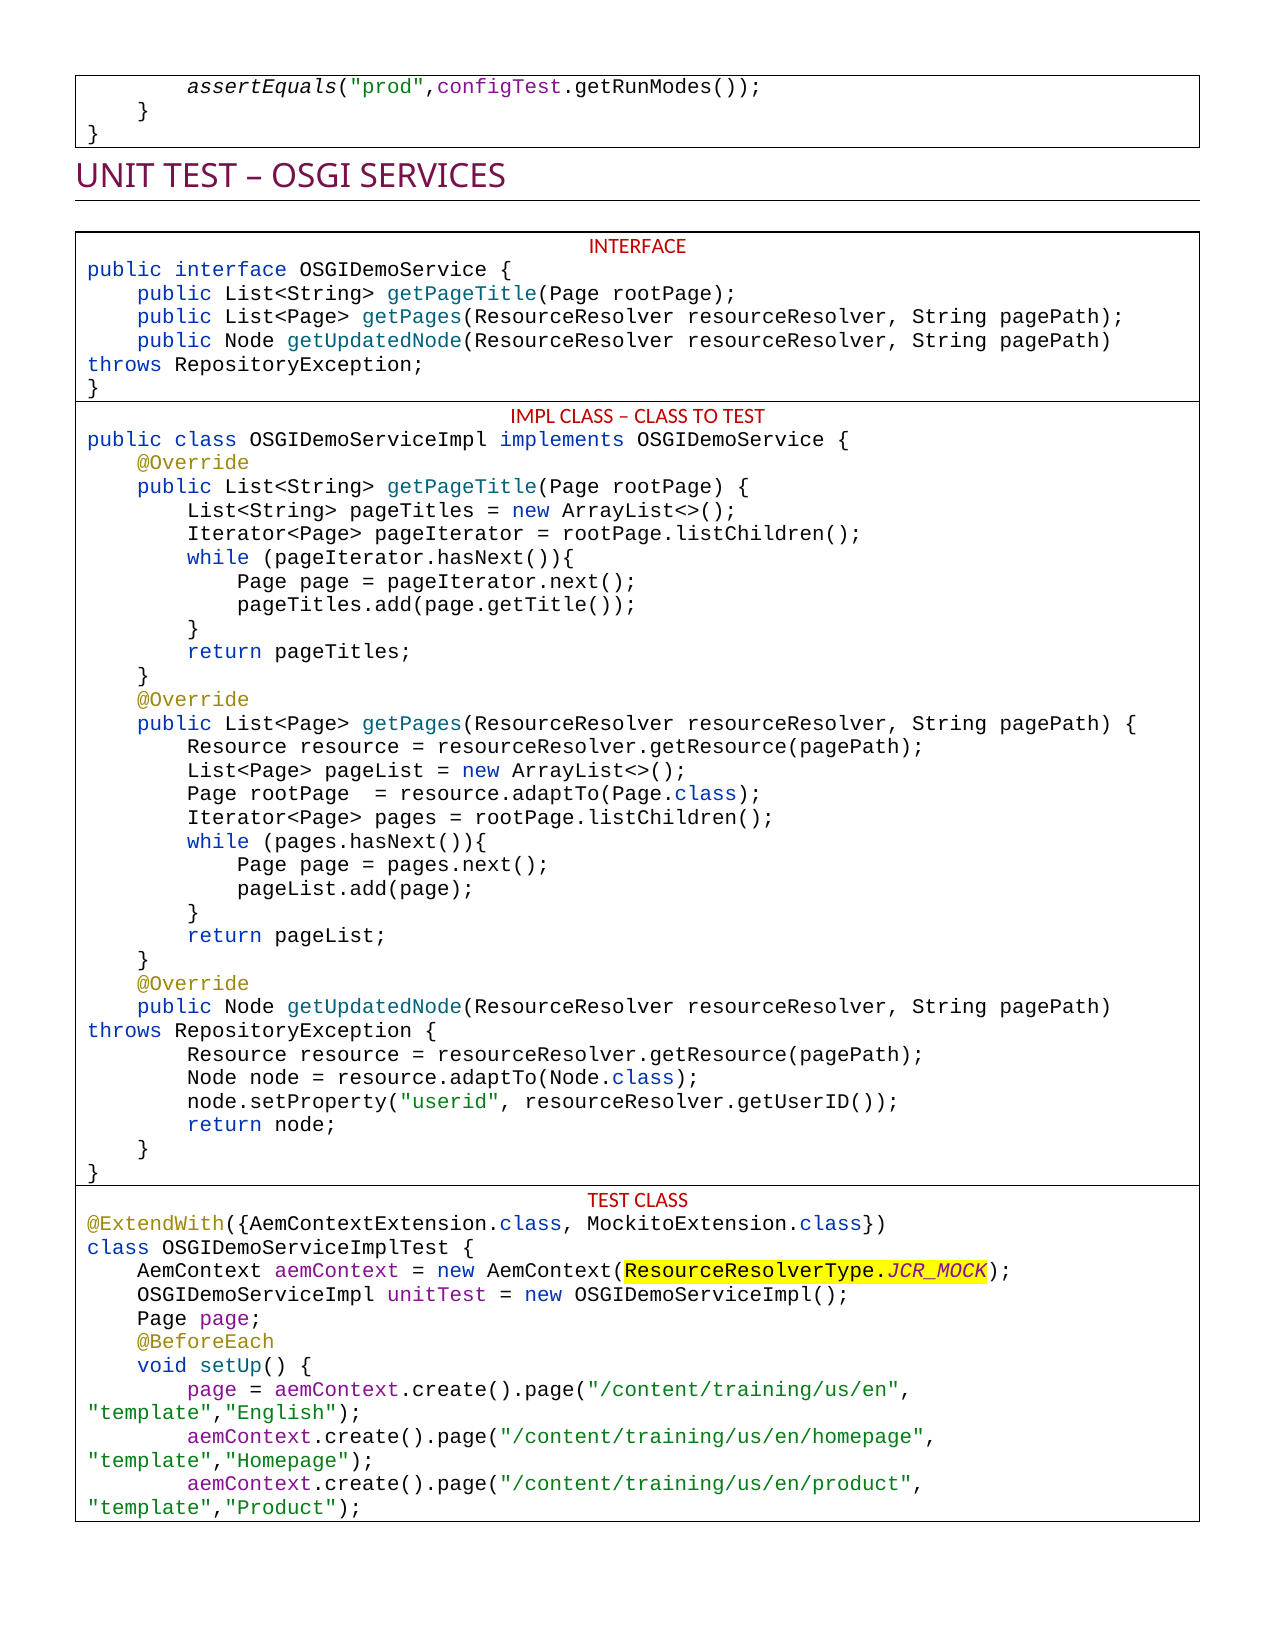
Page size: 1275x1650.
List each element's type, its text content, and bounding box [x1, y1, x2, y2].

table_header INTERFACE public interface OSGIDemoService { public List<String> getPageTitle(Page rootPage); public List<Page> getPages(ResourceResolver resourceResolver, String pagePath); public Node getUpdatedNode(ResourceResolver resourceResolver, String pagePath) throws RepositoryException; } [76, 233, 1199, 401]
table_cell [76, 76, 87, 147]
table_cell IMPL CLASS – CLASS TO TEST public class OSGIDemoServiceImpl implements OSGIDemoService { @Override public List<String> getPageTitle(Page rootPage) { List<String> pageTitles = new ArrayList<>(); Iterator<Page> pageIterator = rootPage.listChildren(); while (pageIterator.hasNext()){ Page page = pageIterator.next(); pageTitles.add(page.getTitle()); } return pageTitles; } @Override public List<Page> getPages(ResourceResolver resourceResolver, String pagePath) { Resource resource = resourceResolver.getResource(pagePath); List<Page> pageList = new ArrayList<>(); Page rootPage = resource.adaptTo(Page.class); Iterator<Page> pages = rootPage.listChildren(); while (pages.hasNext()){ Page page = pages.next(); pageList.add(page); } return pageList; } @Override public Node getUpdatedNode(ResourceResolver resourceResolver, String pagePath) throws RepositoryException { Resource resource = resourceResolver.getResource(pagePath); Node node = resource.adaptTo(Node.class); node.setProperty("userid", resourceResolver.getUserID()); return node; } } [76, 402, 1199, 1185]
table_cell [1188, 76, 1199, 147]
subtitle UNIT TEST – OSGI SERVICES [75, 152, 1200, 200]
